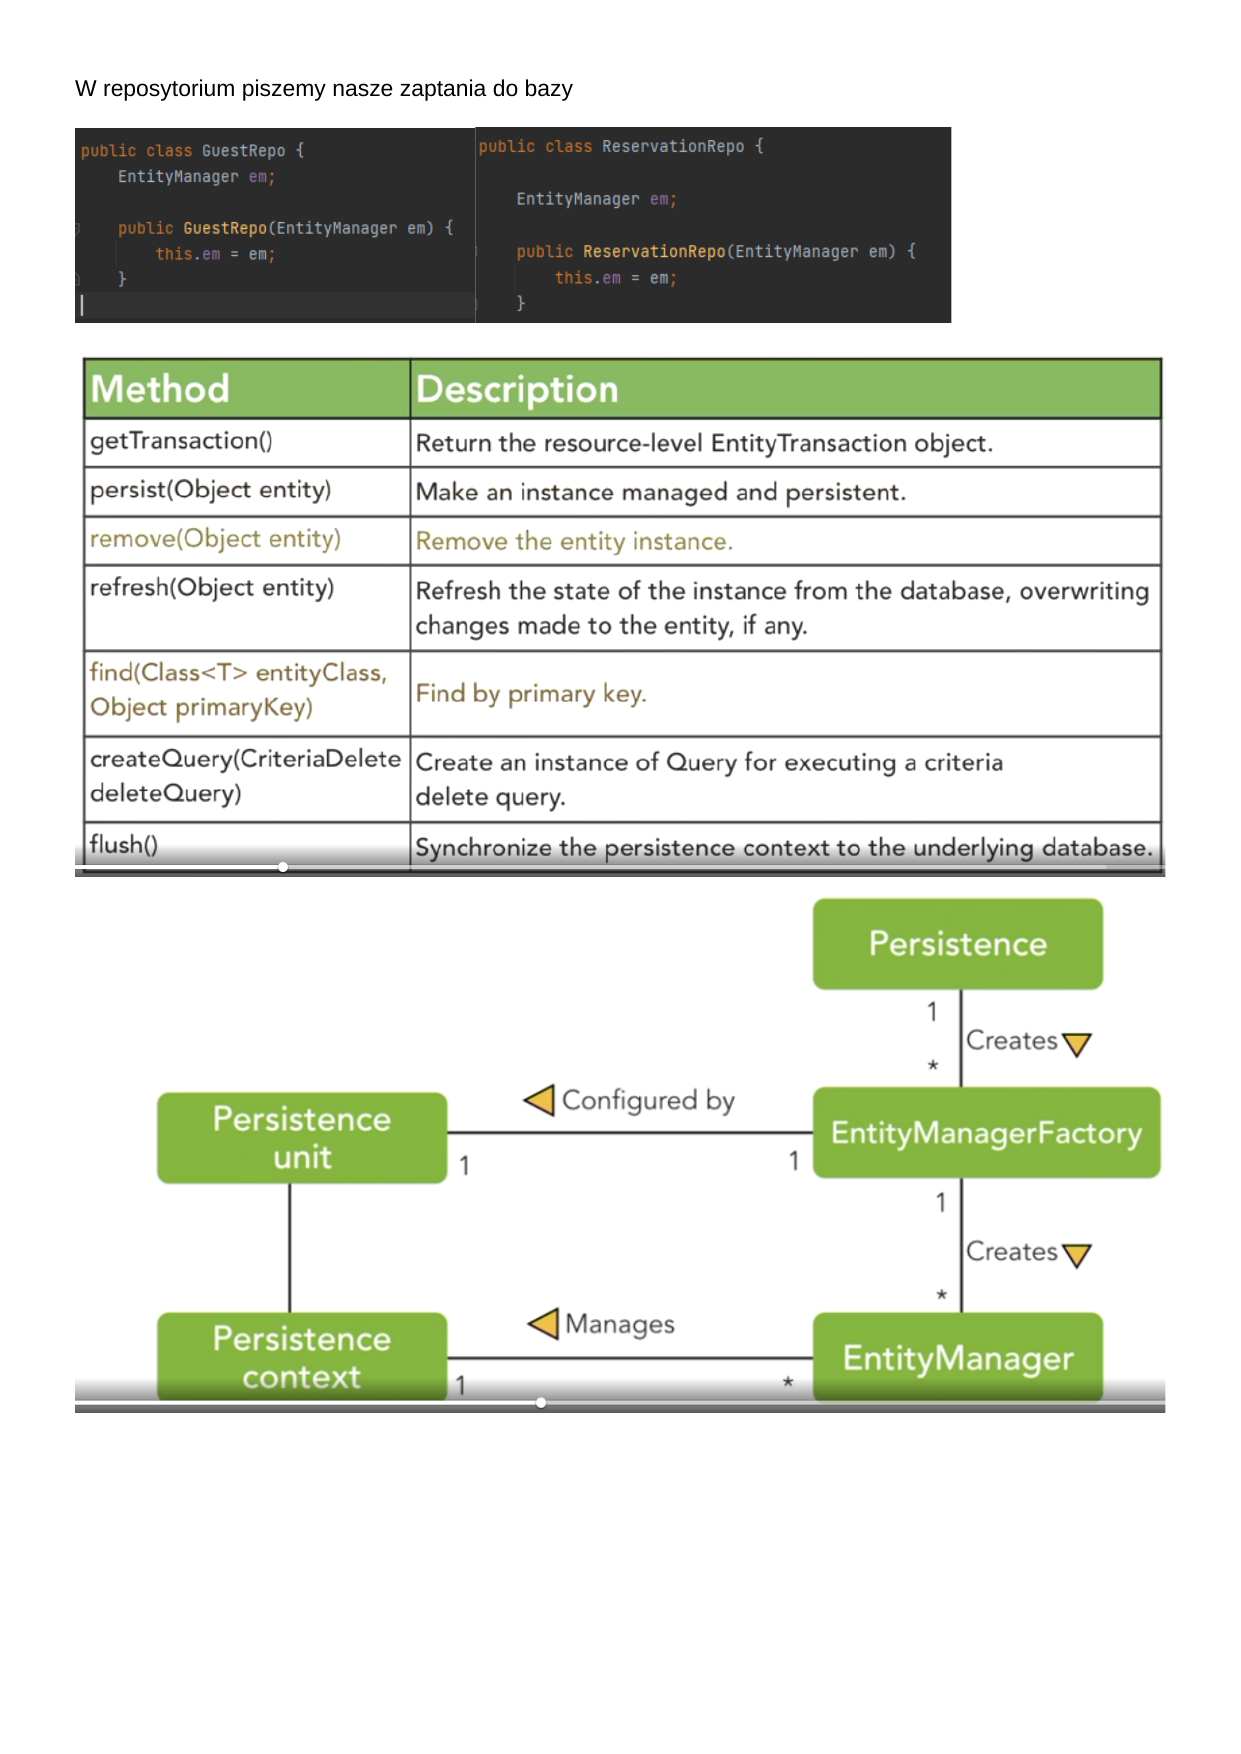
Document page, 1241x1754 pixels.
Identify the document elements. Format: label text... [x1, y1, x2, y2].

picture [75, 127, 952, 323]
picture [75, 348, 1166, 1413]
text W reposytorium piszemy nasze zaptania do bazy [75, 75, 1165, 101]
